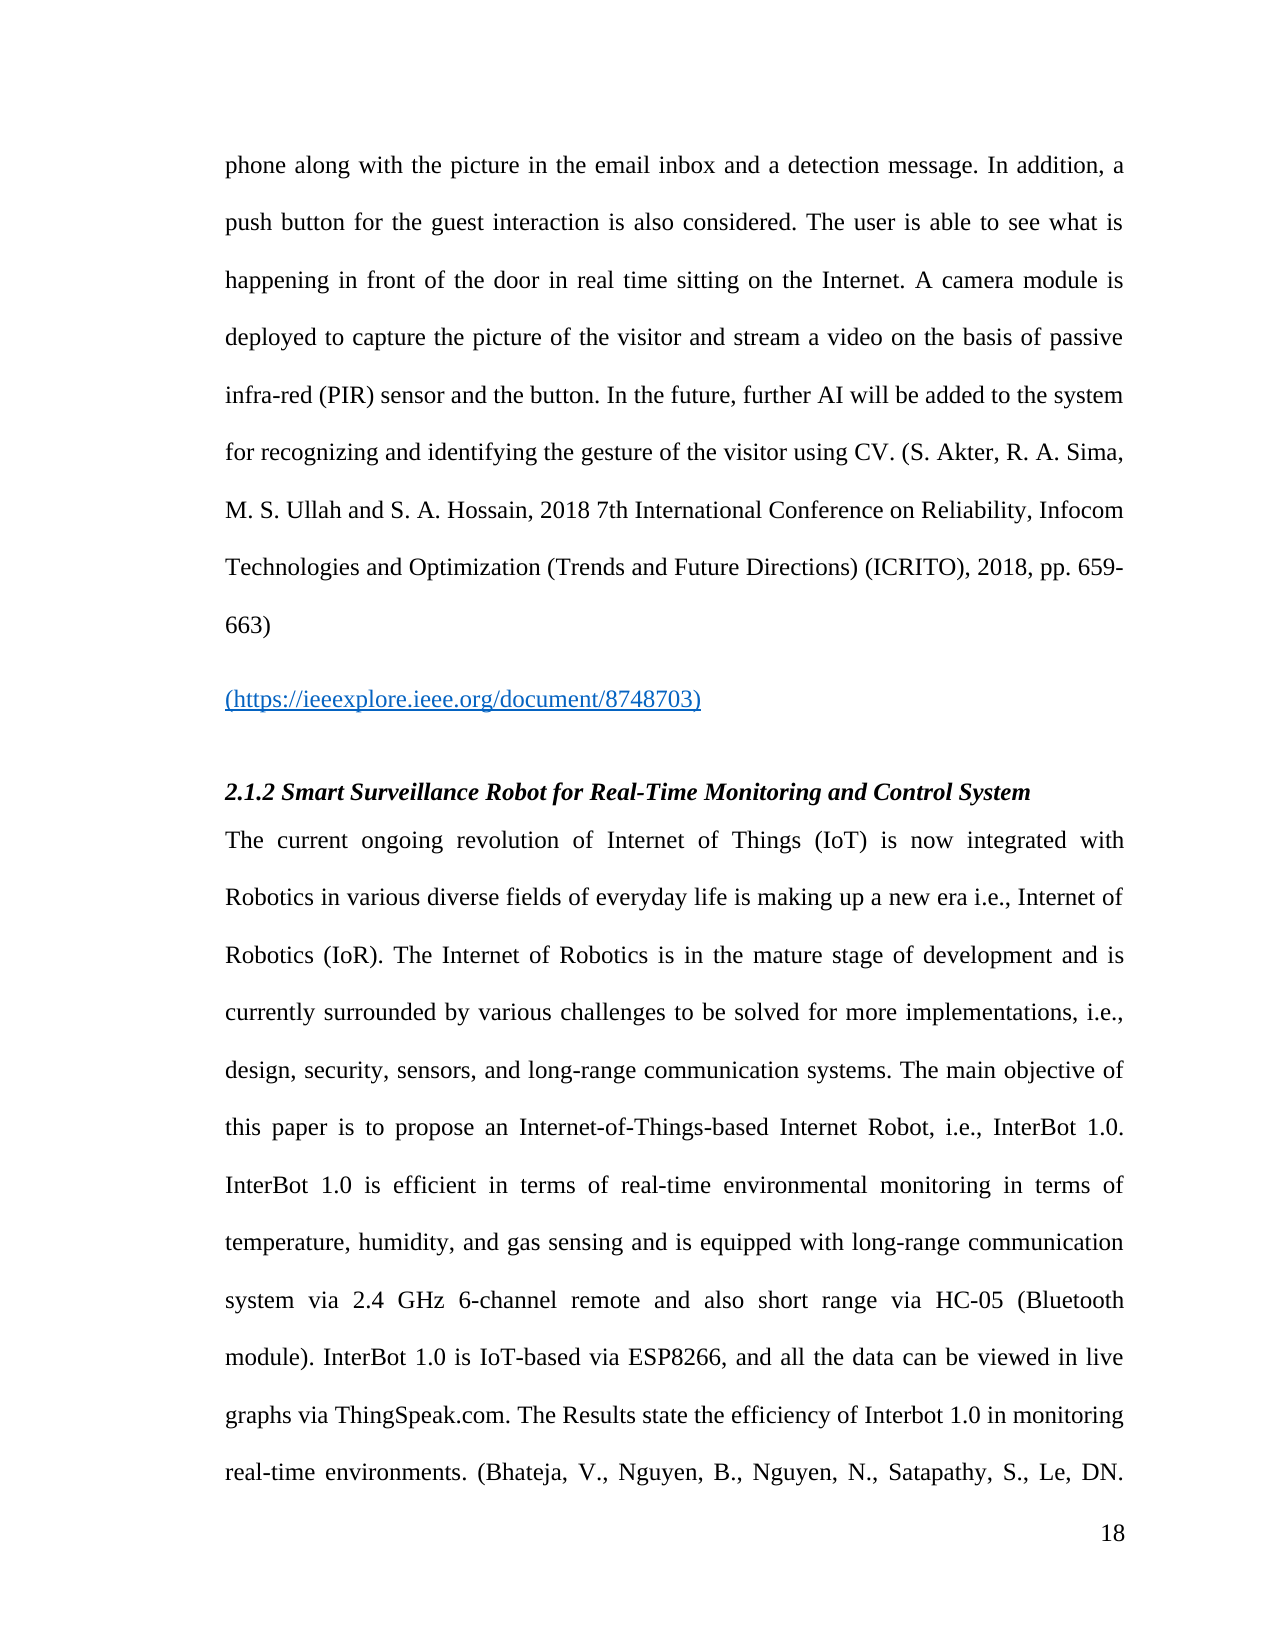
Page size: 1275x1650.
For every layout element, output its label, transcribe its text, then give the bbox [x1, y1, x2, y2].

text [225, 150, 1125, 639]
text (https://ieeexplore.ieee.org/document/8748703) [225, 684, 1125, 713]
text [225, 825, 1125, 1486]
text 2.1.2 Smart Surveillance Robot for Real-Time Monitoring and Control System [225, 777, 1125, 806]
